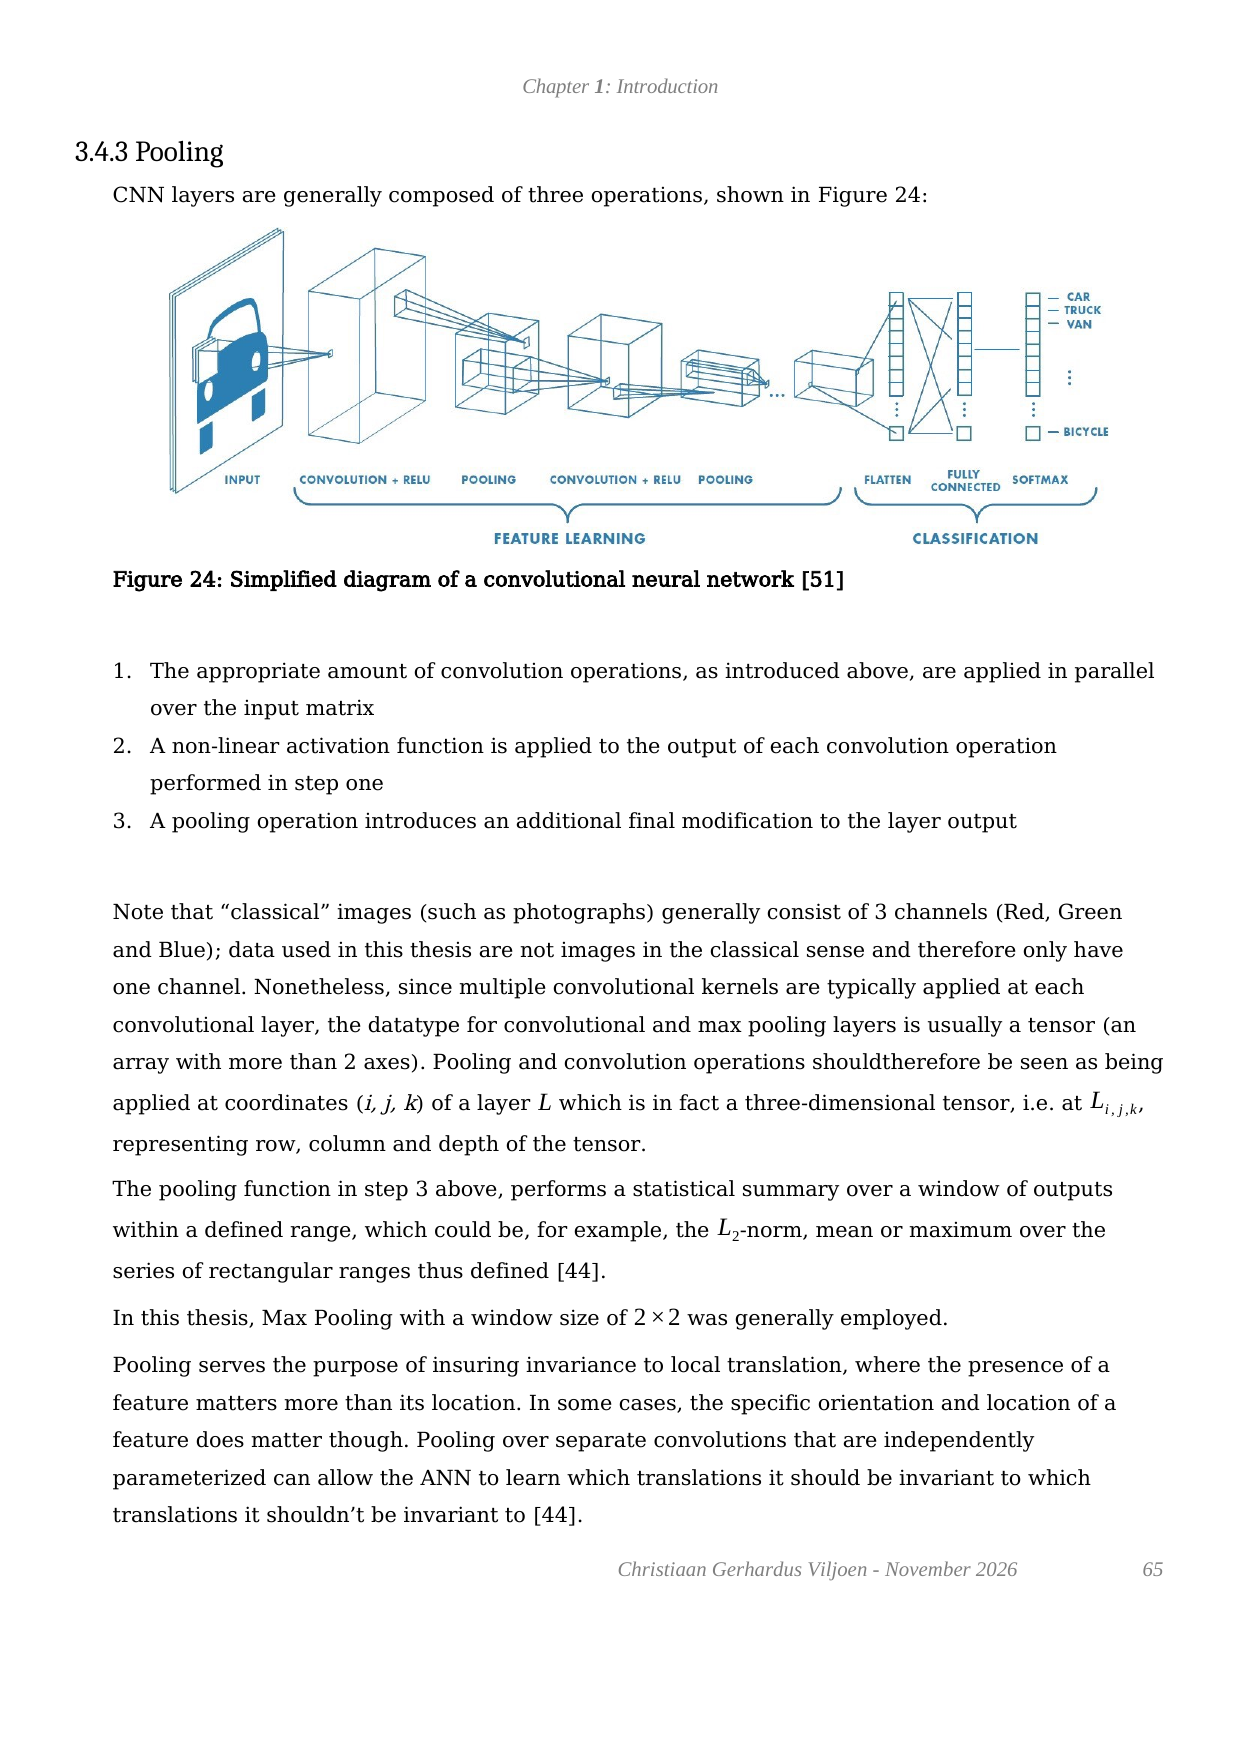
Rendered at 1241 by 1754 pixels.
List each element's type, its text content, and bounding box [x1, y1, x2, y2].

text CNN layers are generally composed of three operations, shown in Figure 24: [112, 181, 1165, 206]
picture [168, 227, 1109, 545]
text Figure 24: Simplified diagram of a convolutional neural network [112, 566, 1165, 591]
list A pooling operation introduces an additional final modification to the layer output [112, 807, 1165, 832]
text The pooling function in step 3 above, performs a statistical summary over a window of outputs within a defined range, which could be, for example, the -norm, mean or maximum over the series of rectangular ranges thus defined . [112, 1176, 1165, 1283]
list A non-linear activation function is applied to the output of each convolution operation performed in step one [112, 732, 1165, 795]
list Note that “classical” images (such as photographs) generally consist of 3 channels (Red, Green and Blue); data used in this thesis are not images in the classical sense and therefore only have one channel. Nonetheless, since multiple convolutional kernels are typically applied at each convolutional layer, the datatype for convolutional and max pooling layers is usually a tensor (an array with more than 2 axes). Pooling and convolution operations shouldtherefore be seen as being applied at coordinates (i, j, k) of a layer which is in fact a three-dimensional tensor, i.e. at , representing row, column and depth of the tensor. [112, 899, 1165, 1155]
text Pooling serves the purpose of insuring invariance to local translation, where the presence of a feature matters more than its location. In some cases, the specific orientation and location of a feature does matter though. Pooling over separate convolutions that are independently parameterized can allow the ANN to learn which translations it should be invariant to which translations it shouldn’t be invariant to . [112, 1352, 1165, 1527]
subtitle Pooling [75, 135, 1165, 169]
list The appropriate amount of convolution operations, as introduced above, are applied in parallel over the input matrix [112, 657, 1165, 720]
text In this thesis, Max Pooling with a window size of was generally employed. [112, 1303, 1165, 1331]
